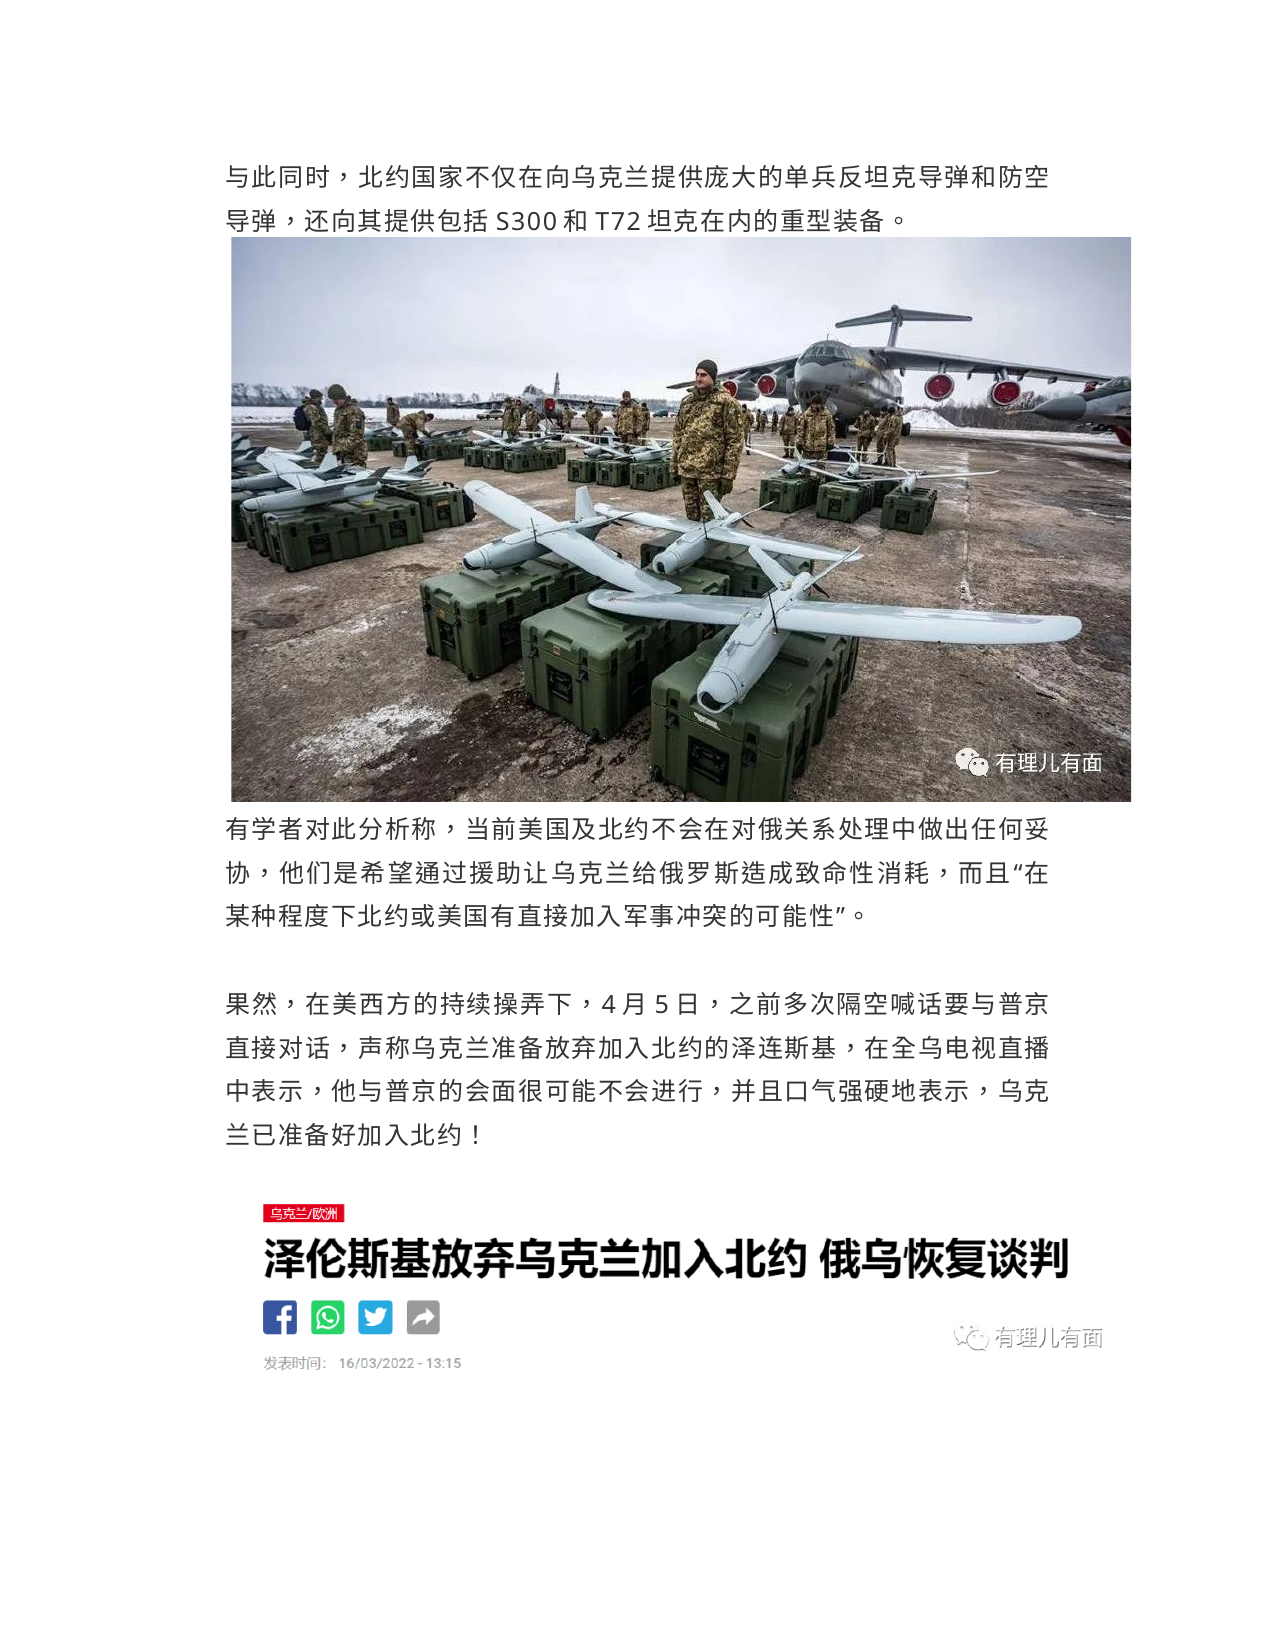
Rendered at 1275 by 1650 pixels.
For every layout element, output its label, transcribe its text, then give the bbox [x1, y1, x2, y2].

text 有学者对此分析称，当前美国及北约不会在对俄关系处理中做出任何妥协，他们是希望通过援助让乌克兰给俄罗斯造成致命性消耗，而且“在某种程度下北约或美国有直接加入军事冲突的可能性”。 [225, 802, 1050, 933]
picture [231, 1195, 1132, 1377]
text 与此同时，北约国家不仅在向乌克兰提供庞大的单兵反坦克导弹和防空导弹，还向其提供包括S300和T72坦克在内的重型装备。 [225, 150, 1050, 237]
picture [231, 237, 1132, 802]
text 果然，在美西方的持续操弄下，4月5日，之前多次隔空喊话要与普京直接对话，声称乌克兰准备放弃加入北约的泽连斯基，在全乌电视直播中表示，他与普京的会面很可能不会进行，并且口气强硬地表示，乌克兰已准备好加入北约！ [225, 977, 1050, 1152]
